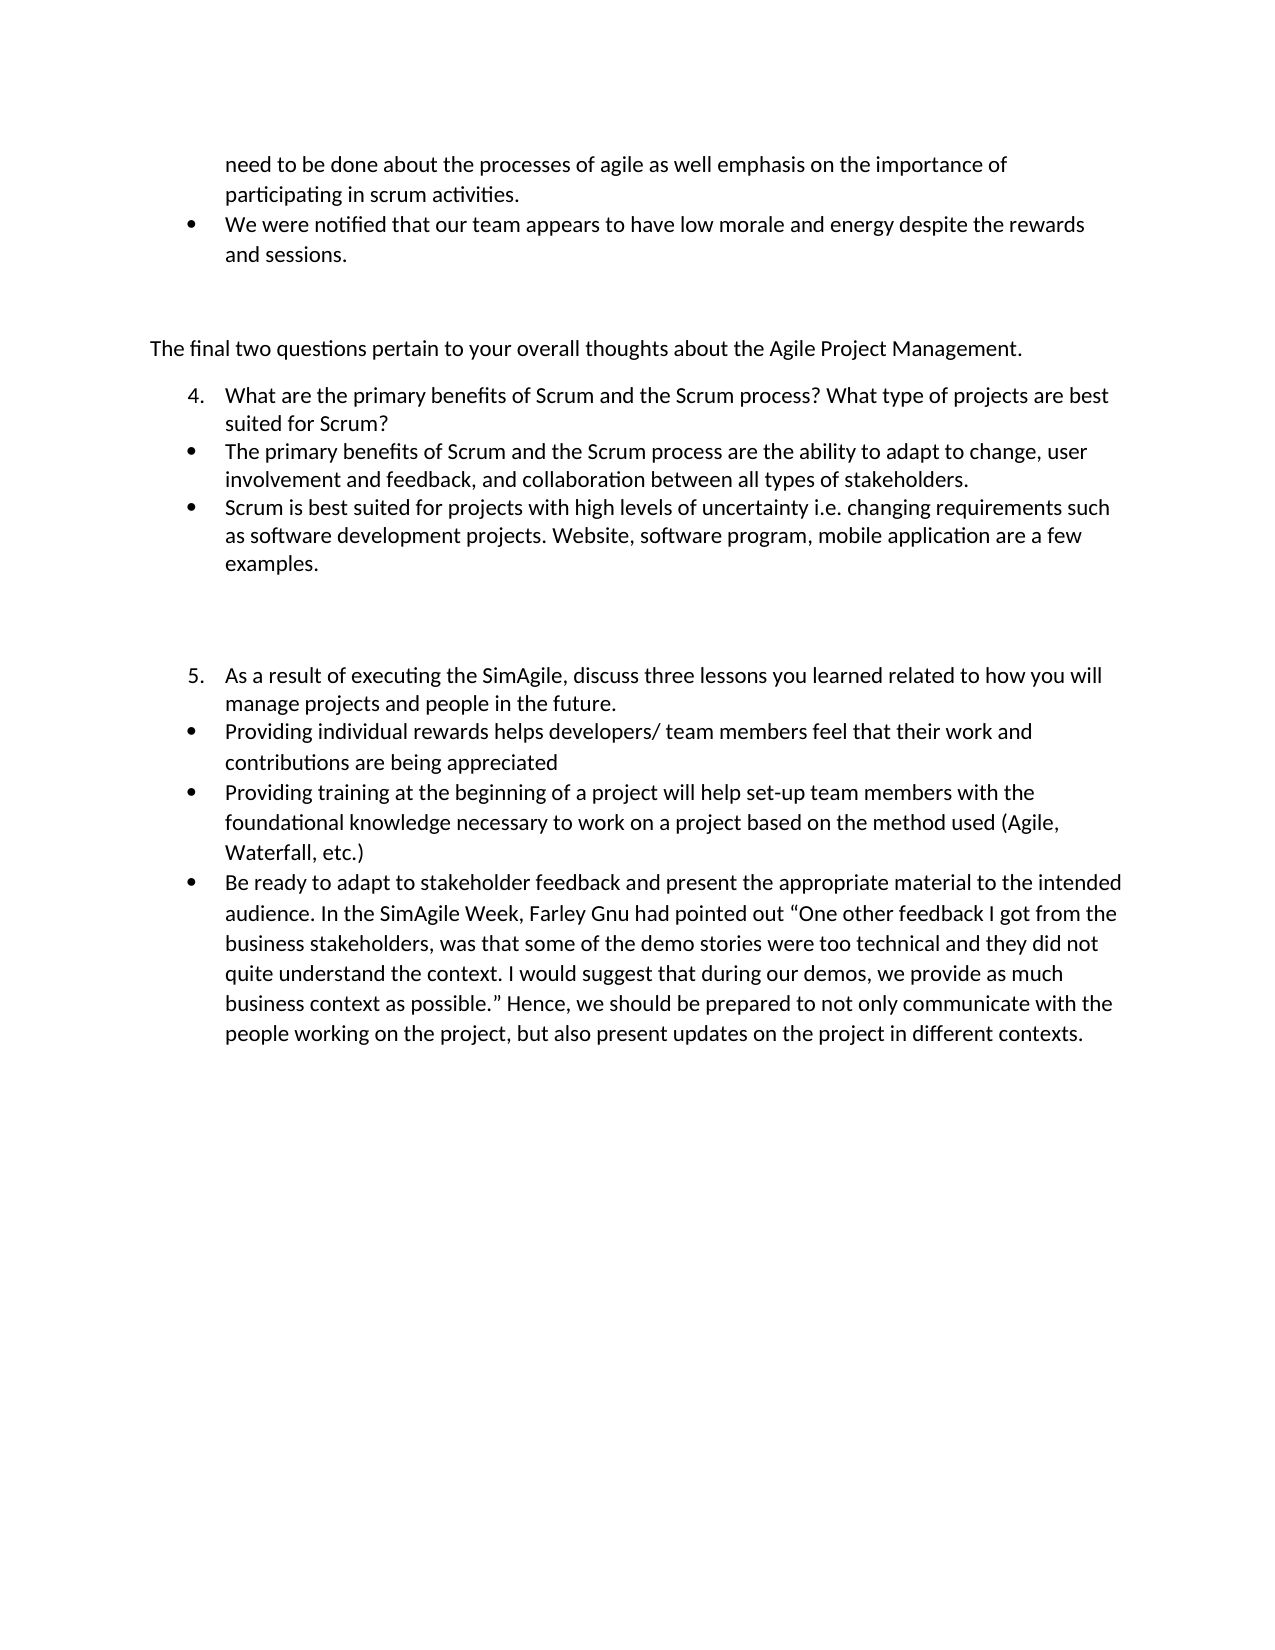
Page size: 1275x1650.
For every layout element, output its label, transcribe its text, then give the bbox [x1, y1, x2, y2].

list Providing training at the beginning of a project will help set-up team members with the foundational knowledge necessary to work on a project based on the method used (Agile, Waterfall, etc.) [187, 778, 1125, 866]
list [187, 150, 1125, 208]
list Be ready to adapt to stakeholder feedback and present the appropriate material to the intended audience. In the SimAgile Week, Farley Gnu had pointed out “One other feedback I got from the business stakeholders, was that some of the demo stories were too technical and they did not quite understand the context. I would suggest that during our demos, we provide as much business context as possible.” Hence, we should be prepared to not only communicate with the people working on the project, but also present updates on the project in different contexts. [187, 868, 1125, 1048]
list The primary benefits of Scrum and the Scrum process are the ability to adapt to change, user involvement and feedback, and collaboration between all types of stakeholders. [187, 437, 1125, 493]
list As a result of executing the SimAgile, discuss three lessons you learned related to how you will manage projects and people in the future. [187, 661, 1125, 717]
text The final two questions pertain to your overall thoughts about the Agile Project Management. [150, 334, 1125, 362]
list Scrum is best suited for projects with high levels of uncertainty i.e. changing requirements such as software development projects. Website, software program, mobile application are a few examples. [187, 493, 1125, 577]
list Providing individual rewards helps developers/ team members feel that their work and contributions are being appreciated [187, 717, 1125, 776]
list We were notified that our team appears to have low morale and energy despite the rewards and sessions. [187, 210, 1125, 269]
list What are the primary benefits of Scrum and the Scrum process? What type of projects are best suited for Scrum? [187, 381, 1125, 437]
